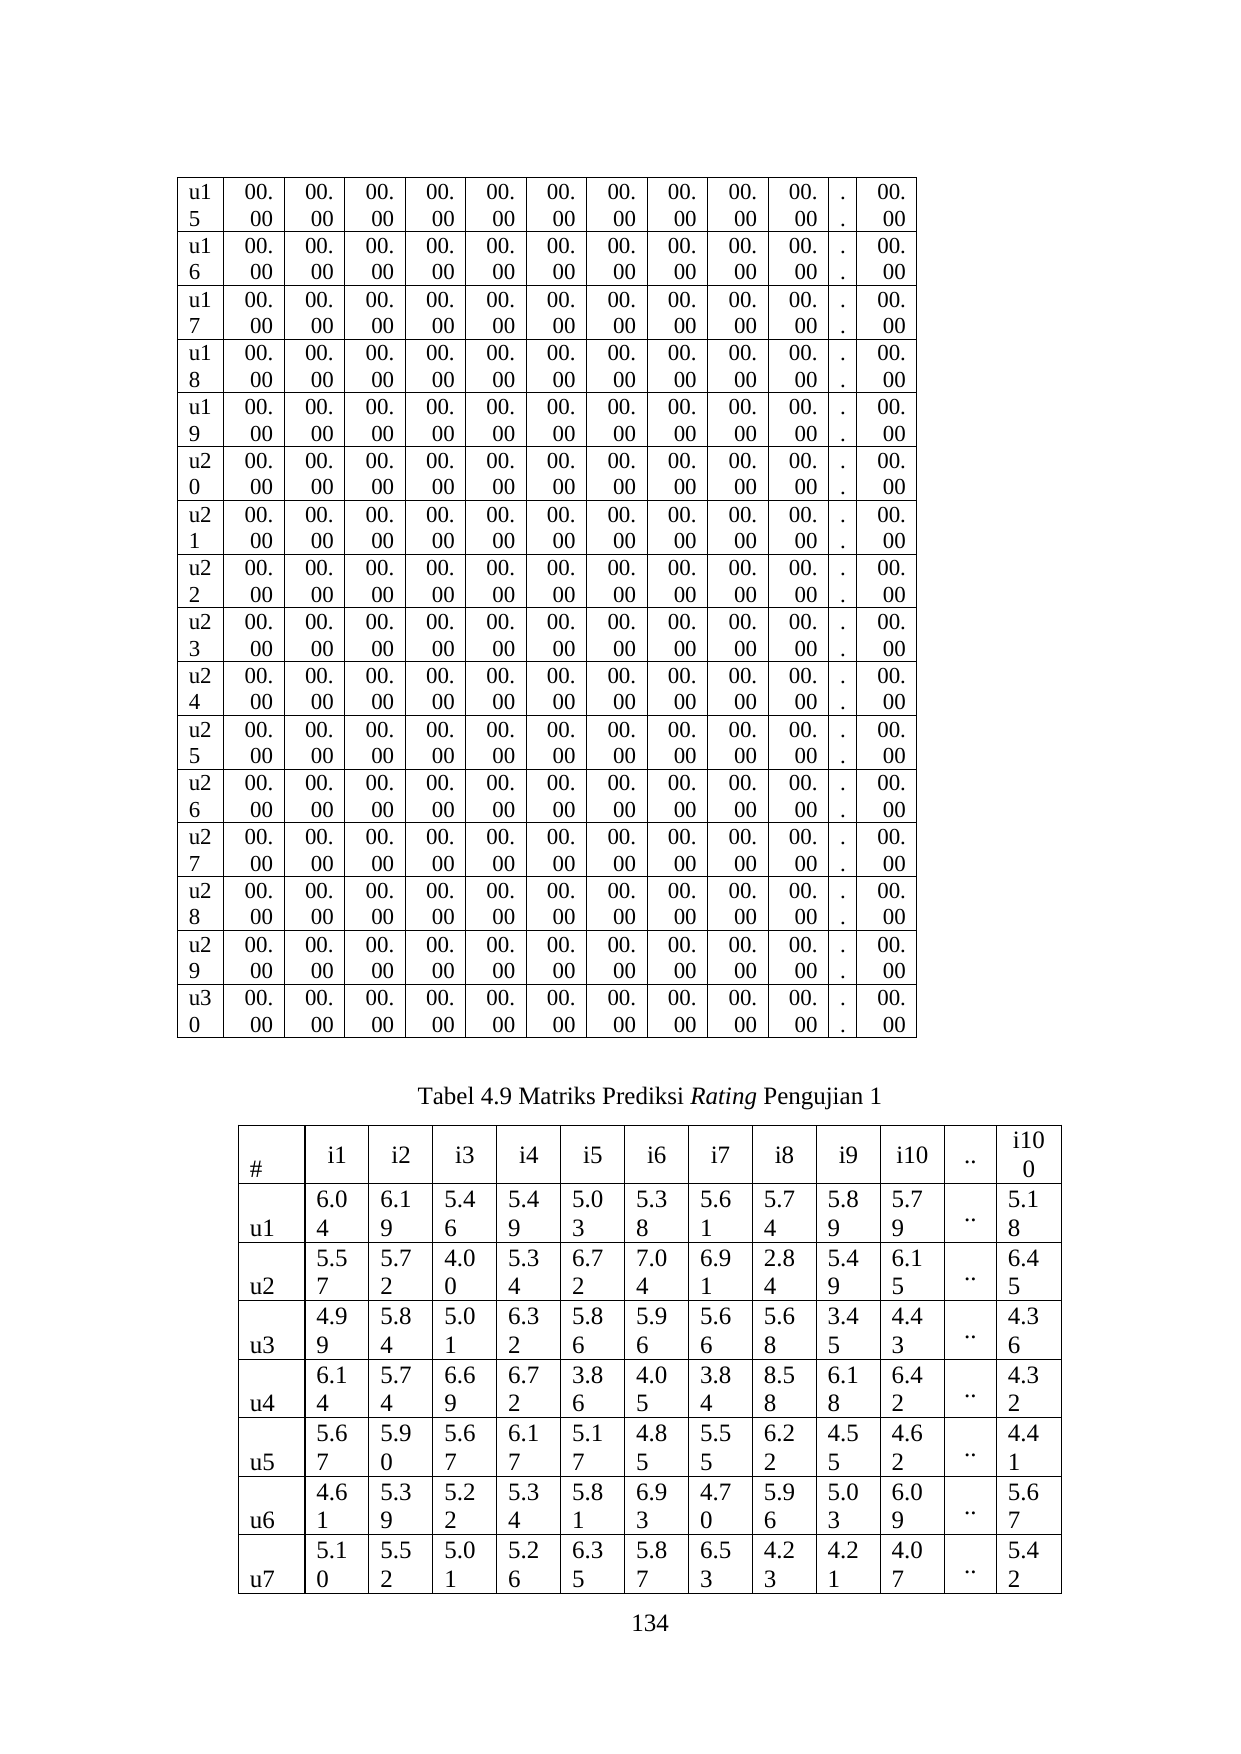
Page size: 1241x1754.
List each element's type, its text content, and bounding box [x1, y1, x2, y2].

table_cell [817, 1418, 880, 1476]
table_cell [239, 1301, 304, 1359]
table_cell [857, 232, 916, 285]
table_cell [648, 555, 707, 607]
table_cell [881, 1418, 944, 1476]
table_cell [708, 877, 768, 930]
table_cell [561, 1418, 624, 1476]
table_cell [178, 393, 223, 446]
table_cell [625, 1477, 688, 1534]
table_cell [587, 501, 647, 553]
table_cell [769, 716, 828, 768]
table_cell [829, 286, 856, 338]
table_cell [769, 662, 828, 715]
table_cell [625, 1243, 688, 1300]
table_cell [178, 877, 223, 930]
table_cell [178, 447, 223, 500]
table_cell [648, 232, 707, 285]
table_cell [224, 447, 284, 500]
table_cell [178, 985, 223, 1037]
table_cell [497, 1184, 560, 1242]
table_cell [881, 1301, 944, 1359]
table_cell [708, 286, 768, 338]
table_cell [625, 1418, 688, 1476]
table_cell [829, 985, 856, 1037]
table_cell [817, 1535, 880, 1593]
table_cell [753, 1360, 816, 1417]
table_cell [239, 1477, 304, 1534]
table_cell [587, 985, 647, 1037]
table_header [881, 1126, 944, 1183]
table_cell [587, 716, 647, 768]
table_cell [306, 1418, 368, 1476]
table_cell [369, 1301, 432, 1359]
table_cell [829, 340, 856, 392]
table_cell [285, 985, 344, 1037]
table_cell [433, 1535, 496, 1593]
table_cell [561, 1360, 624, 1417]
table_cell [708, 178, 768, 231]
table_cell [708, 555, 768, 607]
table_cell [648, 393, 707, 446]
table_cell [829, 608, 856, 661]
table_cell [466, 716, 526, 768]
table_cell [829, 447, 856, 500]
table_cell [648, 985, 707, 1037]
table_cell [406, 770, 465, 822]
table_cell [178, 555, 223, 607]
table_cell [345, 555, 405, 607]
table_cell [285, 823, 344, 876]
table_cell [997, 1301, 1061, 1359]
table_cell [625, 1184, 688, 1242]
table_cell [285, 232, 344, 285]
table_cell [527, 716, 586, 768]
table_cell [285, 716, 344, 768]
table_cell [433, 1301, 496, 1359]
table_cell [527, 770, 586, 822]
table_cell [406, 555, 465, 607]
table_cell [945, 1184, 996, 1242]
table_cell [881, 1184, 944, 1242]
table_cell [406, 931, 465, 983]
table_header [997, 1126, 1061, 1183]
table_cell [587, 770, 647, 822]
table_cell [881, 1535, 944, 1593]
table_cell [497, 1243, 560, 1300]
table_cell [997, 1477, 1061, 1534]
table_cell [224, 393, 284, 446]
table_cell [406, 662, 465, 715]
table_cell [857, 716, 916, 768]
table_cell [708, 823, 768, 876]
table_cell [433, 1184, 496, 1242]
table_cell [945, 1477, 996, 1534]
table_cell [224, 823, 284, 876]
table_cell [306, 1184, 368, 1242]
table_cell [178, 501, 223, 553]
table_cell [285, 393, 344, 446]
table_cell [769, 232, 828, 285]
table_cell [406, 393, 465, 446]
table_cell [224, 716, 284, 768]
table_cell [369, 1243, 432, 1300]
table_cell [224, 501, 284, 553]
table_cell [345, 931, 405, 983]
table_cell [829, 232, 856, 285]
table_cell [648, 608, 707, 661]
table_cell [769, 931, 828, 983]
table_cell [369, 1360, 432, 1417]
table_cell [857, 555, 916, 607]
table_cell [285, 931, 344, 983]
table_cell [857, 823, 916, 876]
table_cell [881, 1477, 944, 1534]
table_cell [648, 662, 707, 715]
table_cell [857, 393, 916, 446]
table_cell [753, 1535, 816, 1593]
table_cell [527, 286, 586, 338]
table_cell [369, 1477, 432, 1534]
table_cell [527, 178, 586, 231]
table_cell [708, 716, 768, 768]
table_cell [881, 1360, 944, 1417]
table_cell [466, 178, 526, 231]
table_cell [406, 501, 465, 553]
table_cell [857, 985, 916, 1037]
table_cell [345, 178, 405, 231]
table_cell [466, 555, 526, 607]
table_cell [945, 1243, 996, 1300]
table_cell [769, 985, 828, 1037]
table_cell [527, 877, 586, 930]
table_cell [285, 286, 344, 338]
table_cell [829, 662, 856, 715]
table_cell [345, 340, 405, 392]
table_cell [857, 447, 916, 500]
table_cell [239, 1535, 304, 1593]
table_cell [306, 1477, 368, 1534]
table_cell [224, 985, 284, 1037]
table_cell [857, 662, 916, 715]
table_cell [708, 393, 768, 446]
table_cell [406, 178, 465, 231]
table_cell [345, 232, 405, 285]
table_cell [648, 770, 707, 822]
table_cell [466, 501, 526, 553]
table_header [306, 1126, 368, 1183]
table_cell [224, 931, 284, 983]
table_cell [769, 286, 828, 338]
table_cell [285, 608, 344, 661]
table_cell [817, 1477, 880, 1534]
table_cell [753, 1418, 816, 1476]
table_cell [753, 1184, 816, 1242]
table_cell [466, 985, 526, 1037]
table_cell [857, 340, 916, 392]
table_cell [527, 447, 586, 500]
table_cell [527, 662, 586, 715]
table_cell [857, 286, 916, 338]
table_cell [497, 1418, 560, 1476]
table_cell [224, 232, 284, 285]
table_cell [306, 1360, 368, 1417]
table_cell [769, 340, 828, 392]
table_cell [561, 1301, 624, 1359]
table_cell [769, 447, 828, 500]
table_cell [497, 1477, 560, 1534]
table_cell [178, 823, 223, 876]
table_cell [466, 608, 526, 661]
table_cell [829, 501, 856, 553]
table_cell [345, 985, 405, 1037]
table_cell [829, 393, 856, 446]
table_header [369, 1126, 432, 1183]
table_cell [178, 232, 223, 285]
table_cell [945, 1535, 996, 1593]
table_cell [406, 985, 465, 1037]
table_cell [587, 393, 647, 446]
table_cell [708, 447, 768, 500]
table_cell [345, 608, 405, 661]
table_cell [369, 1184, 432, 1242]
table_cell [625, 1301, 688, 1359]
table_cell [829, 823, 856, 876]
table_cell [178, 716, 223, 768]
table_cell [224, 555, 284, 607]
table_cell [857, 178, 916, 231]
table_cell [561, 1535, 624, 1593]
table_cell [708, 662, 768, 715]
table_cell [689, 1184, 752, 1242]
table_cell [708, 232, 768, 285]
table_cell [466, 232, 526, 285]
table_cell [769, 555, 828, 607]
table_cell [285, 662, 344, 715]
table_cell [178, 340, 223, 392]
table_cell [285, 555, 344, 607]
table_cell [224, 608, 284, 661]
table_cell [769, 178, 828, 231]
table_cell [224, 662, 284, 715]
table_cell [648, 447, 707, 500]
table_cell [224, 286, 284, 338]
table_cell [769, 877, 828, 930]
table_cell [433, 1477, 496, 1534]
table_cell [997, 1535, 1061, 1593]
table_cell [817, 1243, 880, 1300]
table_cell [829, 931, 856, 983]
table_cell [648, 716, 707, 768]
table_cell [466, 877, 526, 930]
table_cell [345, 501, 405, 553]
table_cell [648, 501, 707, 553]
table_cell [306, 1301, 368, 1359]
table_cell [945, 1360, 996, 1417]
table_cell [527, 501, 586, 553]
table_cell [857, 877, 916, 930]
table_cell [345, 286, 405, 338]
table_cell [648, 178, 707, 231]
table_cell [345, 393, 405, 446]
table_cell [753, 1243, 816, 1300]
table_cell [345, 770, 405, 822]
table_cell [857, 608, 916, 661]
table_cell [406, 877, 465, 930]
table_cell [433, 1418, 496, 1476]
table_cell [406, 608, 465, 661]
text Tabel 4.9 Matriks Prediksi Rating Pengujian 1 [177, 1081, 1122, 1110]
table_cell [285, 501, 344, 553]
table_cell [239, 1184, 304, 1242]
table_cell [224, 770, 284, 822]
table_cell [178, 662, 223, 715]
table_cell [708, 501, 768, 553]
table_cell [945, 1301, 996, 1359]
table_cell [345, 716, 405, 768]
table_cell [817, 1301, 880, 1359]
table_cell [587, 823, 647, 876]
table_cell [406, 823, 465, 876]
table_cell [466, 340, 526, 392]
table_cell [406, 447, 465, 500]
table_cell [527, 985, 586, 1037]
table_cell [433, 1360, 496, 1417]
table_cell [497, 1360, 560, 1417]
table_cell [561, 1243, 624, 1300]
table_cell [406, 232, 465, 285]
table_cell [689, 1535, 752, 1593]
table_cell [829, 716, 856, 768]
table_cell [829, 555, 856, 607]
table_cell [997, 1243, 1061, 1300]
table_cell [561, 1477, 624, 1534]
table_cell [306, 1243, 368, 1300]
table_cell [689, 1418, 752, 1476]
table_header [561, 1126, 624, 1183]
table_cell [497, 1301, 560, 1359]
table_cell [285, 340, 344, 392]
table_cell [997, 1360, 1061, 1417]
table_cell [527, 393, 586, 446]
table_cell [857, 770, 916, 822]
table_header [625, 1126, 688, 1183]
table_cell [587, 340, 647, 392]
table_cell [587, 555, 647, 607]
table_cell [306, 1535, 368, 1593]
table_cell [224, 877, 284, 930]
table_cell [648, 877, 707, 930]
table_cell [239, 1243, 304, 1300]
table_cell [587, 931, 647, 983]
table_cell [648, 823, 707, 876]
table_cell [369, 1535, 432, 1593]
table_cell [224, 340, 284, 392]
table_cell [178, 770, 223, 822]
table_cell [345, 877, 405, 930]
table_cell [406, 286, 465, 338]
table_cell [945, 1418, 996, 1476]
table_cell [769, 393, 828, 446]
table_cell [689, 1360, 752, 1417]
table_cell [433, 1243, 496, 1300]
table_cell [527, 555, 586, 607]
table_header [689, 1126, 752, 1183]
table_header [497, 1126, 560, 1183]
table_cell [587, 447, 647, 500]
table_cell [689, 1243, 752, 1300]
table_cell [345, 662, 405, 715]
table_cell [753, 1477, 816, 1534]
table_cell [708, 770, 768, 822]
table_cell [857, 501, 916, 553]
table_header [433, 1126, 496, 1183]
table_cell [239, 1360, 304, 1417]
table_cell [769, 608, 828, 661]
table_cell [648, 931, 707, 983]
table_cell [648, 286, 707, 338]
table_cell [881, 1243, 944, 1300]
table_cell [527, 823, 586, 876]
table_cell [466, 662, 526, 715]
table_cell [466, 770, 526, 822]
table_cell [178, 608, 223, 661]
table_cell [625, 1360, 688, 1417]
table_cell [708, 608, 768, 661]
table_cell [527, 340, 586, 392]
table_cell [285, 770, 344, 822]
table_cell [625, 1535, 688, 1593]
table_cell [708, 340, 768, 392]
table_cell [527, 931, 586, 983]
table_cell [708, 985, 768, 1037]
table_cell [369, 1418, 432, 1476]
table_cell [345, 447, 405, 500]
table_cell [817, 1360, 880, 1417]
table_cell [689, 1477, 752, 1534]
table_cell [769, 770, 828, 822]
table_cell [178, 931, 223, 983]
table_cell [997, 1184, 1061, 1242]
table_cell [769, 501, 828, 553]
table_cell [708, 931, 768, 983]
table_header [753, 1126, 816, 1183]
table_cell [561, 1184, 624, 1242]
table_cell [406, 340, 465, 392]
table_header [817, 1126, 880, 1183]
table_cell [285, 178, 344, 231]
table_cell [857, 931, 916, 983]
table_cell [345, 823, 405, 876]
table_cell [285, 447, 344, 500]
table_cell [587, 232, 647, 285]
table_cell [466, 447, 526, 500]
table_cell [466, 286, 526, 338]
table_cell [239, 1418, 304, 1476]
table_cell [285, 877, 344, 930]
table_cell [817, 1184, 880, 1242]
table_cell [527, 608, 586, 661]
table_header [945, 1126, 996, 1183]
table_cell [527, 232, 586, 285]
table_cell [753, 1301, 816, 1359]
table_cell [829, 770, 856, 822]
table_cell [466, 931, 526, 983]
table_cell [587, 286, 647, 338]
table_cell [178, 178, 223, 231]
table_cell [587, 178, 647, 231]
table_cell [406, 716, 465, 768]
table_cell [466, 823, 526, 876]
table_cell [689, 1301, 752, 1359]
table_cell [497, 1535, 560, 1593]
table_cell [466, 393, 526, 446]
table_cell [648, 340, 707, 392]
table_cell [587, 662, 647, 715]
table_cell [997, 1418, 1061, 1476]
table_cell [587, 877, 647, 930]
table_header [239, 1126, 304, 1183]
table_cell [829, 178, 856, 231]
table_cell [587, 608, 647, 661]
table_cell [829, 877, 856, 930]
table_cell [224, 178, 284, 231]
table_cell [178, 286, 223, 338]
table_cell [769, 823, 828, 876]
